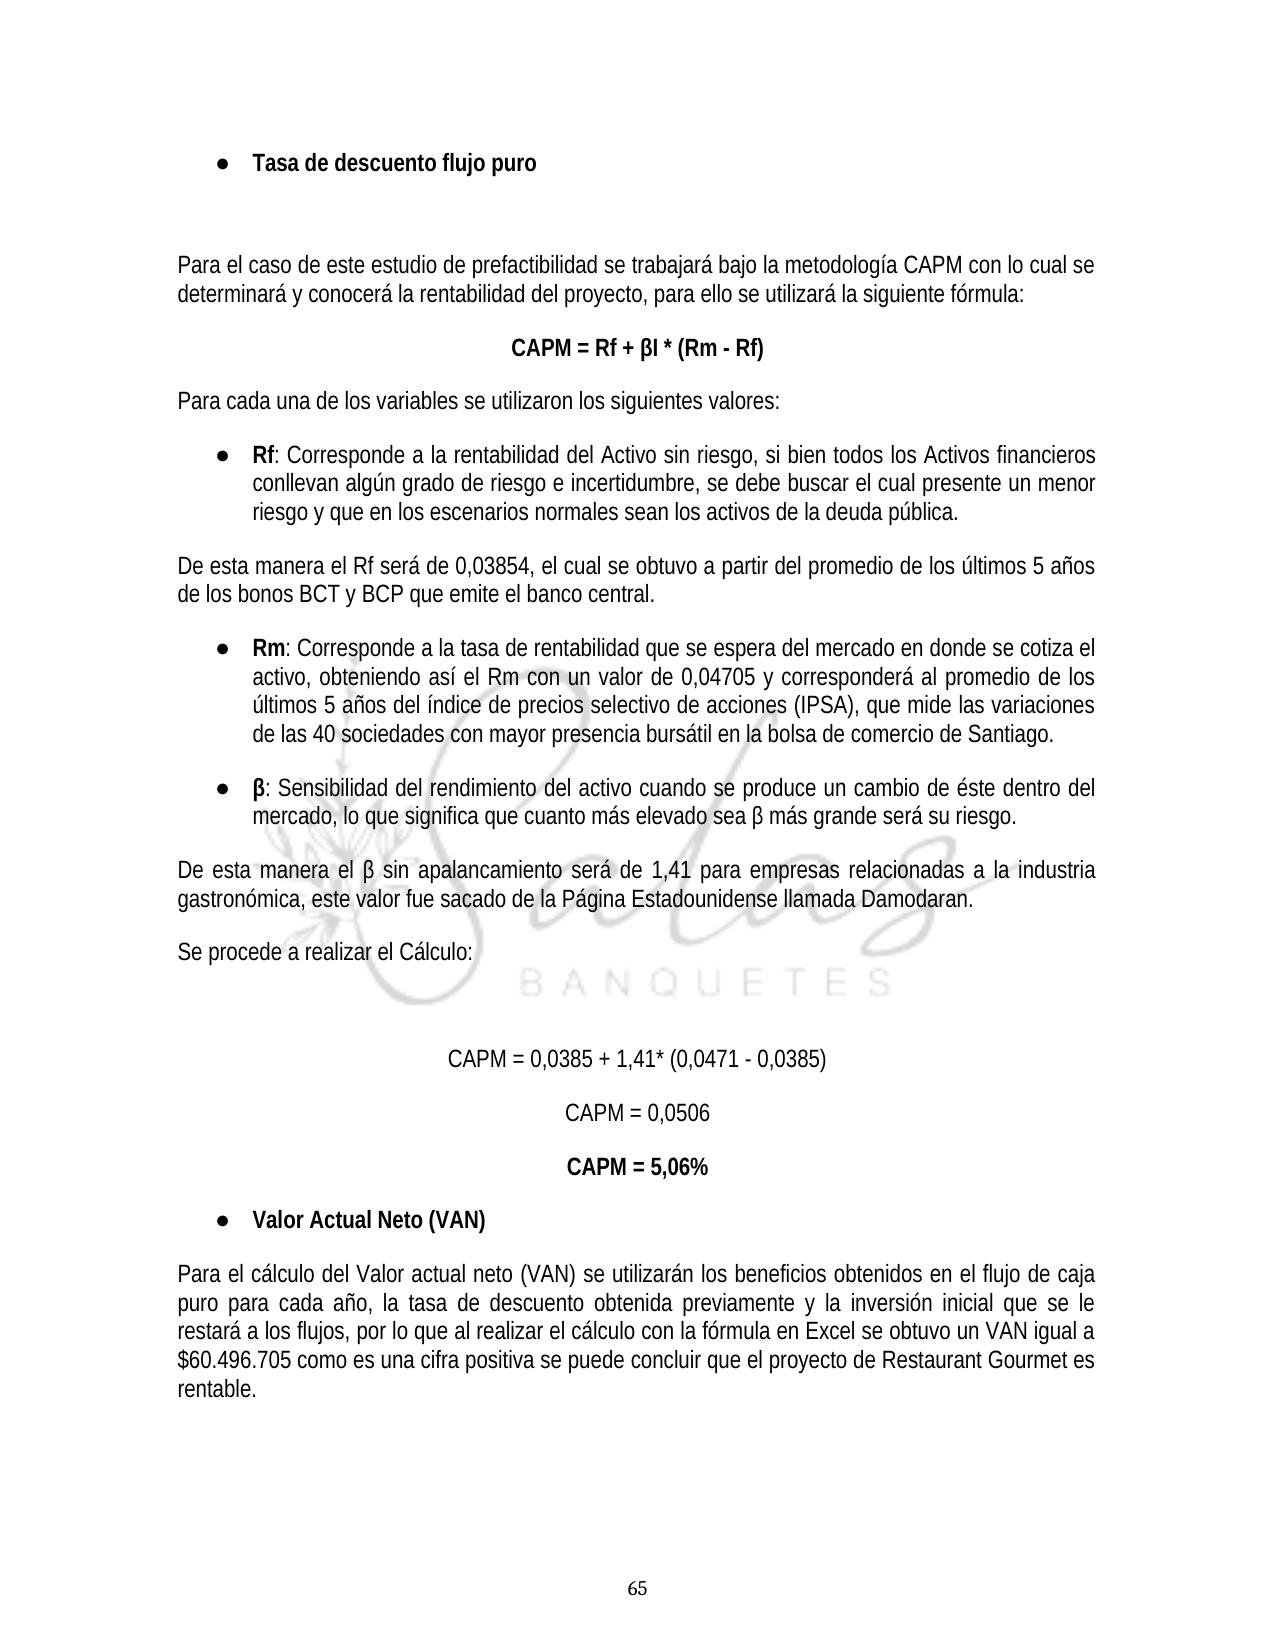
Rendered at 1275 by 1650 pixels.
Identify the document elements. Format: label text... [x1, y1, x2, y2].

list Rf: Corresponde a la rentabilidad del Activo sin riesgo, si bien todos los Activos financieros conllevan algún grado de riesgo e incertidumbre, se debe buscar el cual presente un menor riesgo y que en los escenarios normales sean los activos de la deuda pública. [215, 440, 1098, 526]
list β: Sensibilidad del rendimiento del activo cuando se produce un cambio de éste dentro del mercado, lo que significa que cuanto más elevado sea β más grande será su riesgo. [215, 773, 1098, 830]
text CAPM = 5,06% [177, 1152, 1098, 1180]
text CAPM = Rf + βI * (Rm - Rf) [177, 332, 1098, 361]
text De esta manera el Rf será de 0,03854, el cual se obtuvo a partir del promedio de los últimos 5 años de los bonos BCT y BCP que emite el banco central. [177, 551, 1098, 608]
list Tasa de descuento flujo puro [215, 148, 1098, 176]
text Para el caso de este estudio de prefactibilidad se trabajará bajo la metodología CAPM con lo cual se determinará y conocerá la rentabilidad del proyecto, para ello se utilizará la siguiente fórmula: [177, 250, 1098, 307]
list Valor Actual Neto (VAN) [215, 1205, 1098, 1234]
text Se procede a realizar el Cálculo: [177, 937, 1098, 966]
text CAPM = 0,0506 [177, 1098, 1098, 1127]
text CAPM = 0,0385 + 1,41* (0,0471 - 0,0385) [177, 1044, 1098, 1073]
list Rm: Corresponde a la tasa de rentabilidad que se espera del mercado en donde se cotiza el activo, obteniendo así el Rm con un valor de 0,04705 y corresponderá al promedio de los últimos 5 años del índice de precios selectivo de acciones (IPSA), que mide las variaciones de las 40 sociedades con mayor presencia bursátil en la bolsa de comercio de Santiago. [215, 633, 1098, 748]
text Para el cálculo del Valor actual neto (VAN) se utilizarán los beneficios obtenidos en el flujo de caja puro para cada año, la tasa de descuento obtenida previamente y la inversión inicial que se le restará a los flujos, por lo que al realizar el cálculo con la fórmula en Excel se obtuvo un VAN igual a $60.496.705 como es una cifra positiva se puede concluir que el proyecto de Restaurant Gourmet es rentable. [177, 1259, 1098, 1402]
text De esta manera el β sin apalancamiento será de 1,41 para empresas relacionadas a la industria gastronómica, este valor fue sacado de la Página Estadounidense llamada Damodaran. [177, 855, 1098, 912]
text Para cada una de los variables se utilizaron los siguientes valores: [177, 386, 1098, 415]
